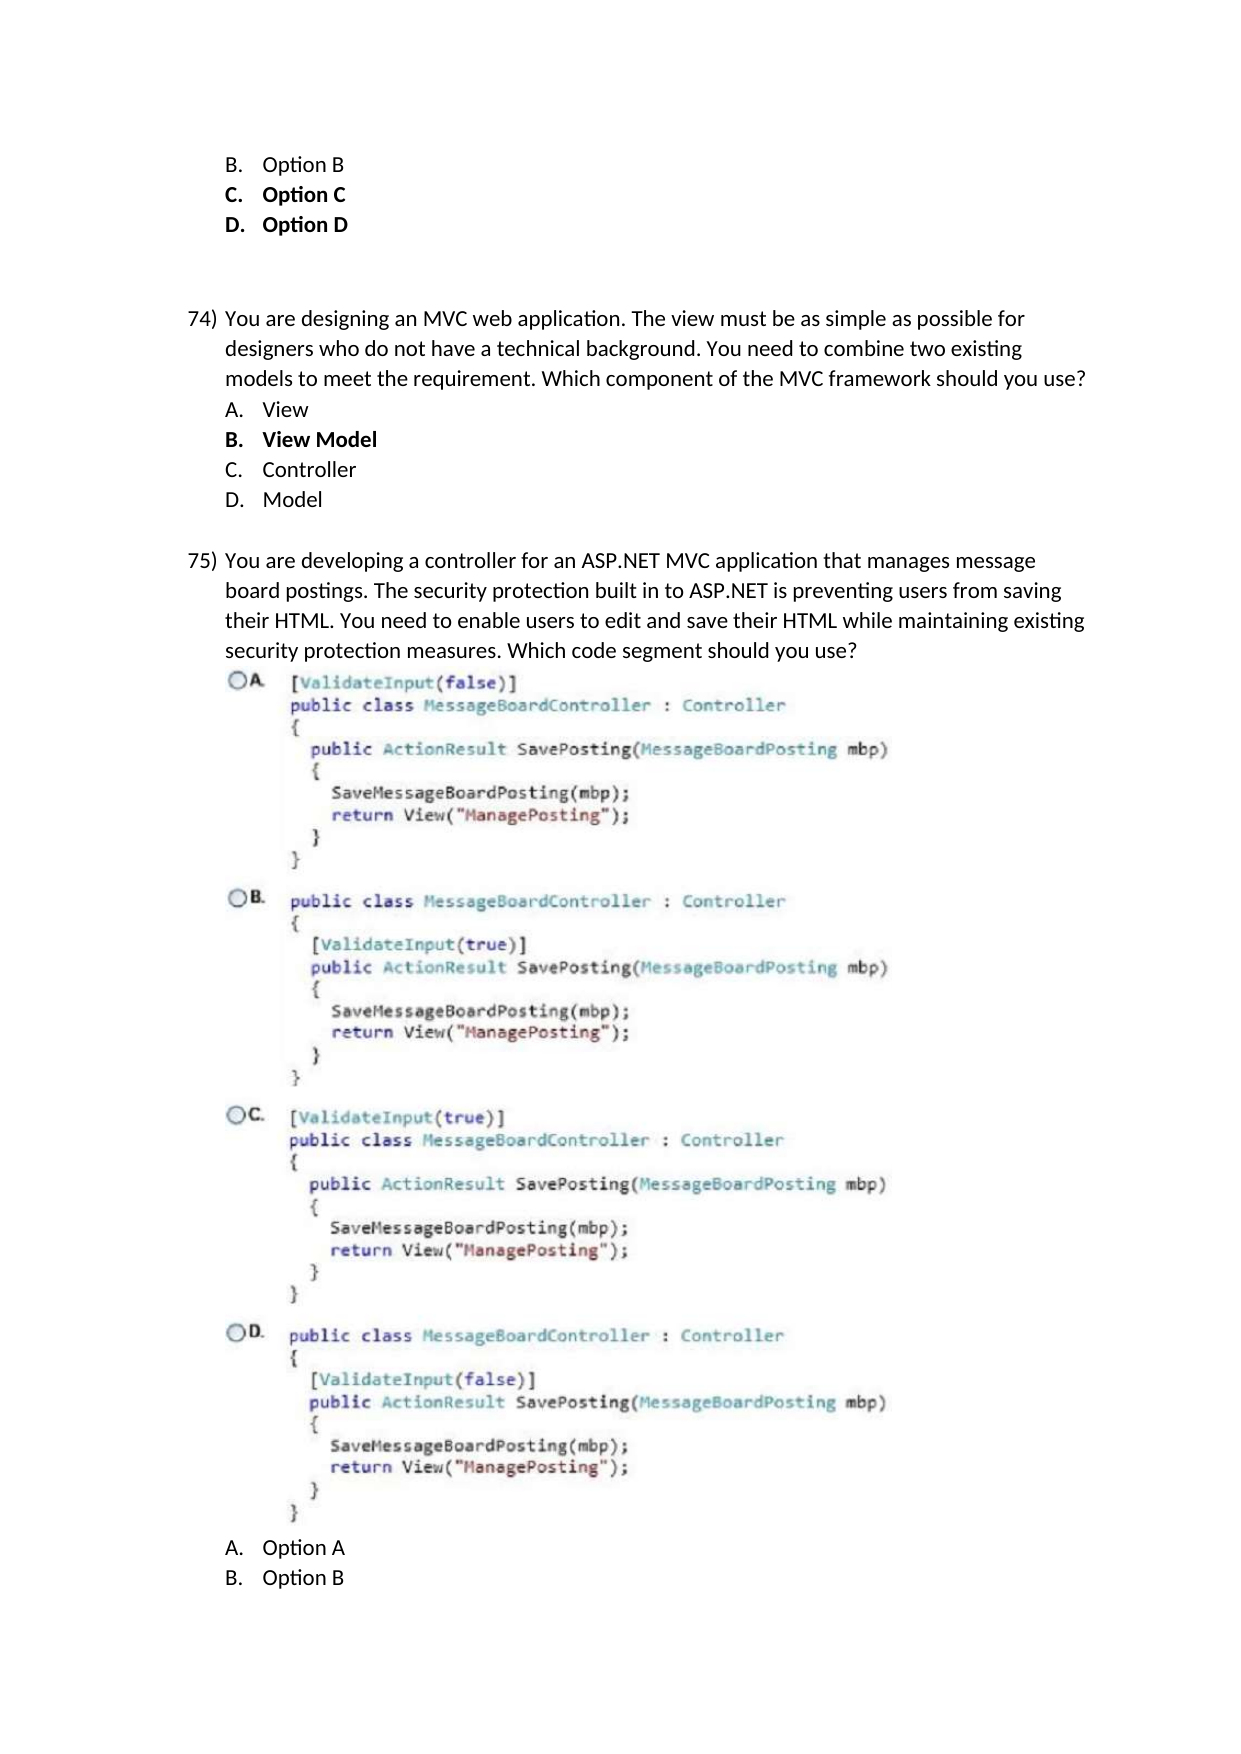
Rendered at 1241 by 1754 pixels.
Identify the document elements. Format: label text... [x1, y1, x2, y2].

list You are designing an MVC web application. The view must be as simple as possible for designers who do not have a technical background. You need to combine two existing models to meet the requirement. Which component of the MVC framework should you use? [187, 304, 1090, 393]
list Controller [225, 455, 1090, 483]
list View Model [225, 425, 1090, 453]
picture [225, 666, 893, 1531]
list Option D [225, 210, 1090, 238]
list You are developing a controller for an ASP.NET MVC application that manages message board postings. The security protection built in to ASP.NET is preventing users from saving their HTML. You need to enable users to edit and save their HTML while maintaining existing security protection measures. Which code segment should you use? [187, 546, 1090, 664]
list Option A [225, 1533, 1090, 1561]
list Model [225, 485, 1090, 513]
list Option C [225, 180, 1090, 208]
list Option B [225, 1563, 1090, 1591]
list View [225, 395, 1090, 423]
list Option B [225, 150, 1090, 178]
